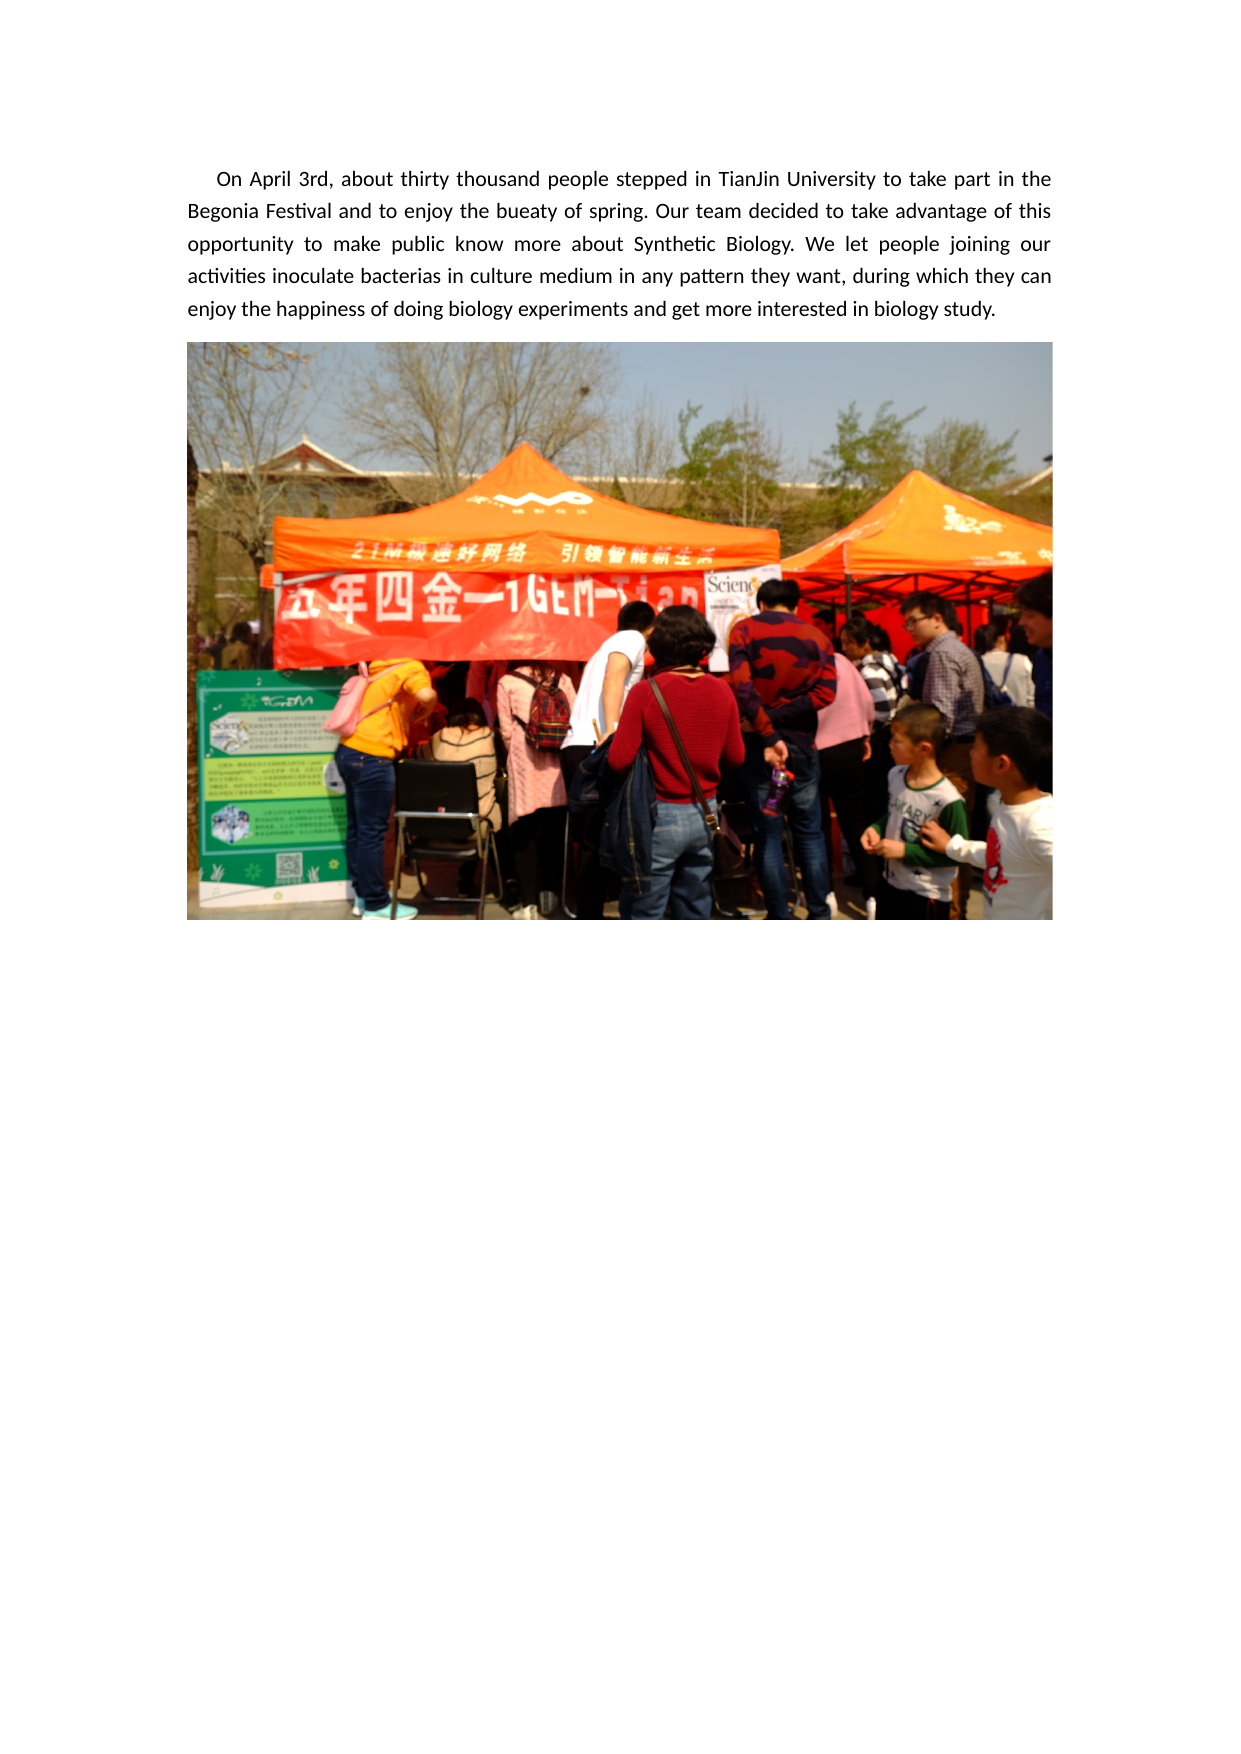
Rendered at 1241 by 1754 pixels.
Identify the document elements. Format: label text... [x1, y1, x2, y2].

text On April 3rd, about thirty thousand people stepped in TianJin University to take part in the Begonia Festival and to enjoy the bueaty of spring. Our team decided to take advantage of this opportunity to make public know more about Synthetic Biology. We let people joining our activities inoculate bacterias in culture medium in any pattern they want, during which they can enjoy the happiness of doing biology experiments and get more interested in biology study. [187, 162, 1053, 324]
picture [187, 342, 1053, 920]
